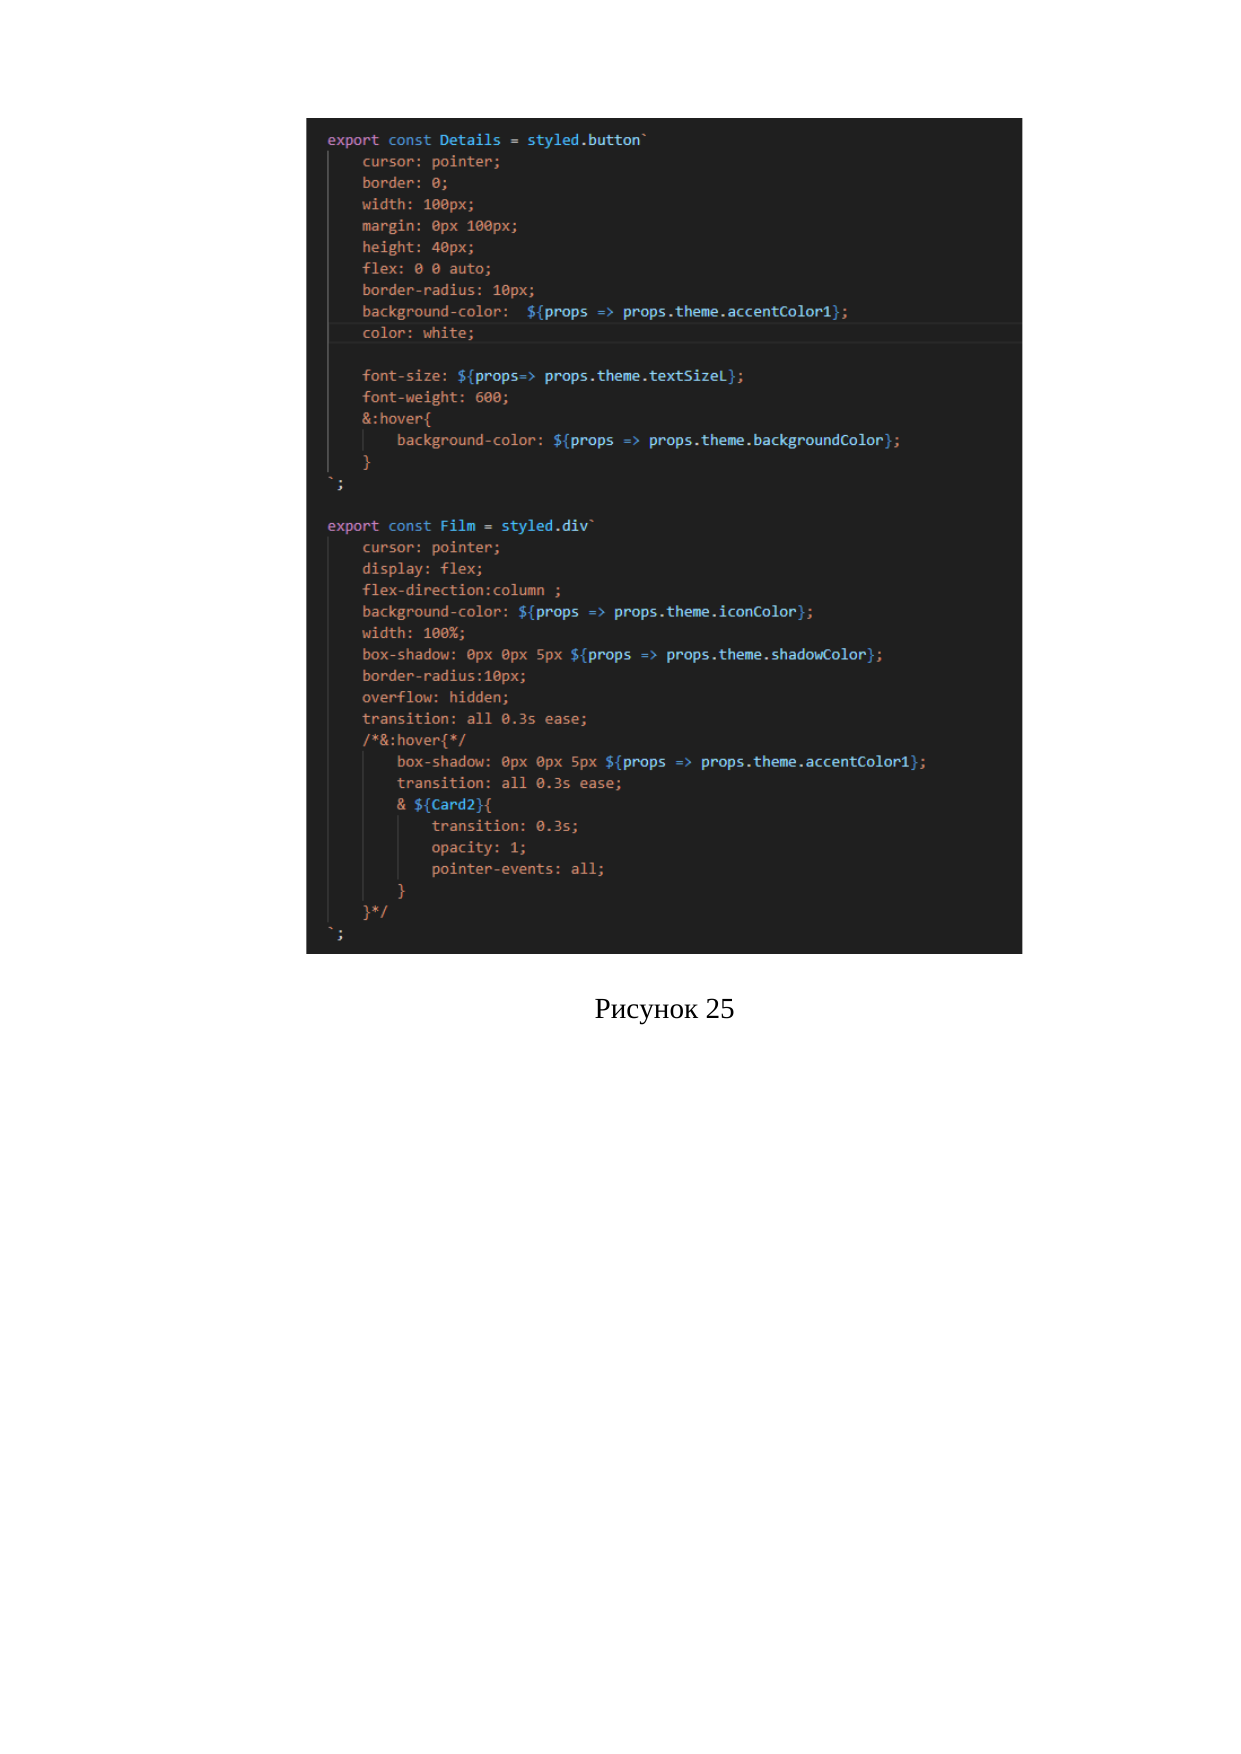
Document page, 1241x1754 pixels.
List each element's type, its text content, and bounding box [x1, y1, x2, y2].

picture [306, 118, 1023, 954]
text Рисунок 25 [177, 991, 1152, 1025]
